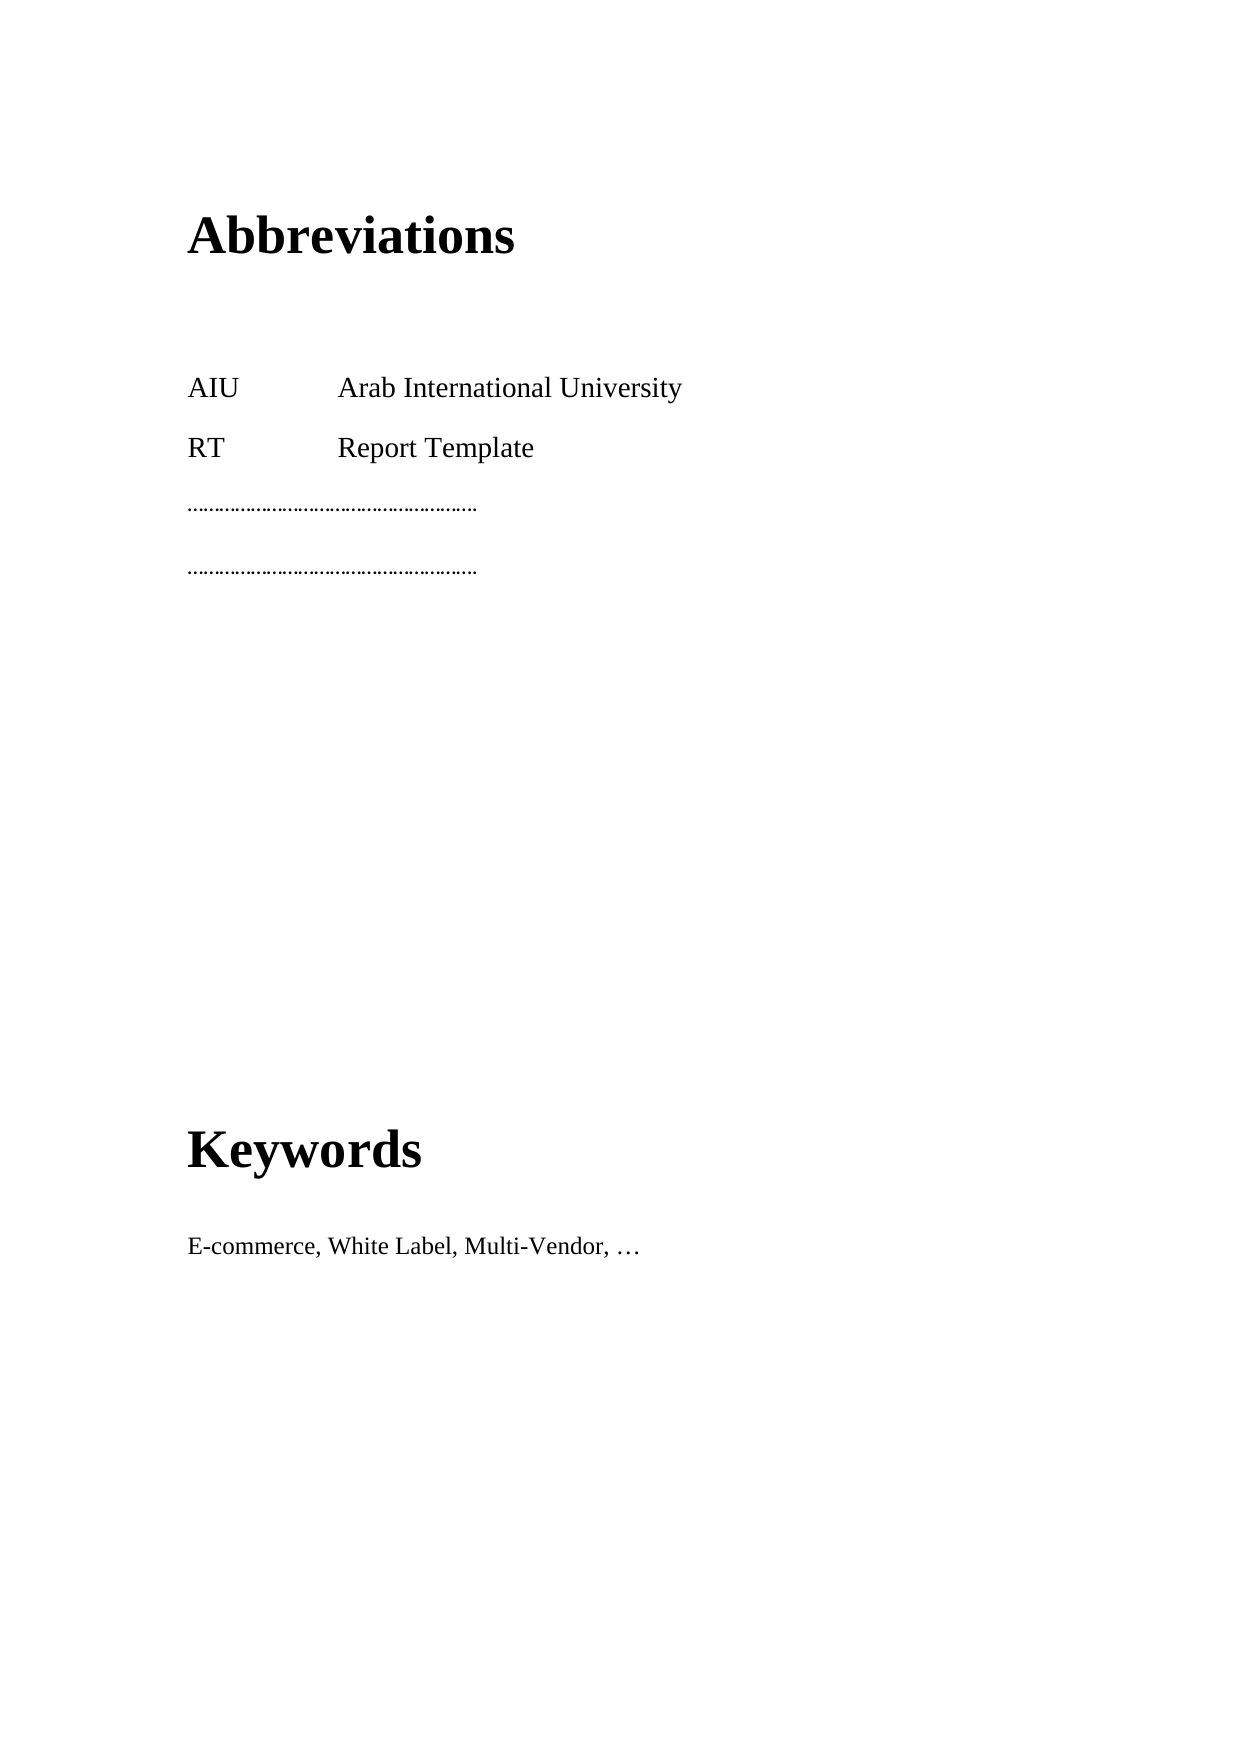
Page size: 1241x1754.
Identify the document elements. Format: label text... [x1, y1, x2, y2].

text Abbreviations [187, 203, 1053, 265]
text AIU Arab International University [187, 370, 1053, 404]
text ………………………………………………. [187, 489, 1053, 517]
text E-commerce, White Label, Multi-Vendor, … [187, 1231, 1053, 1260]
text ………………………………………………. [187, 552, 1053, 580]
text Keywords [187, 1117, 1053, 1179]
text RT Report Template [187, 430, 1053, 463]
